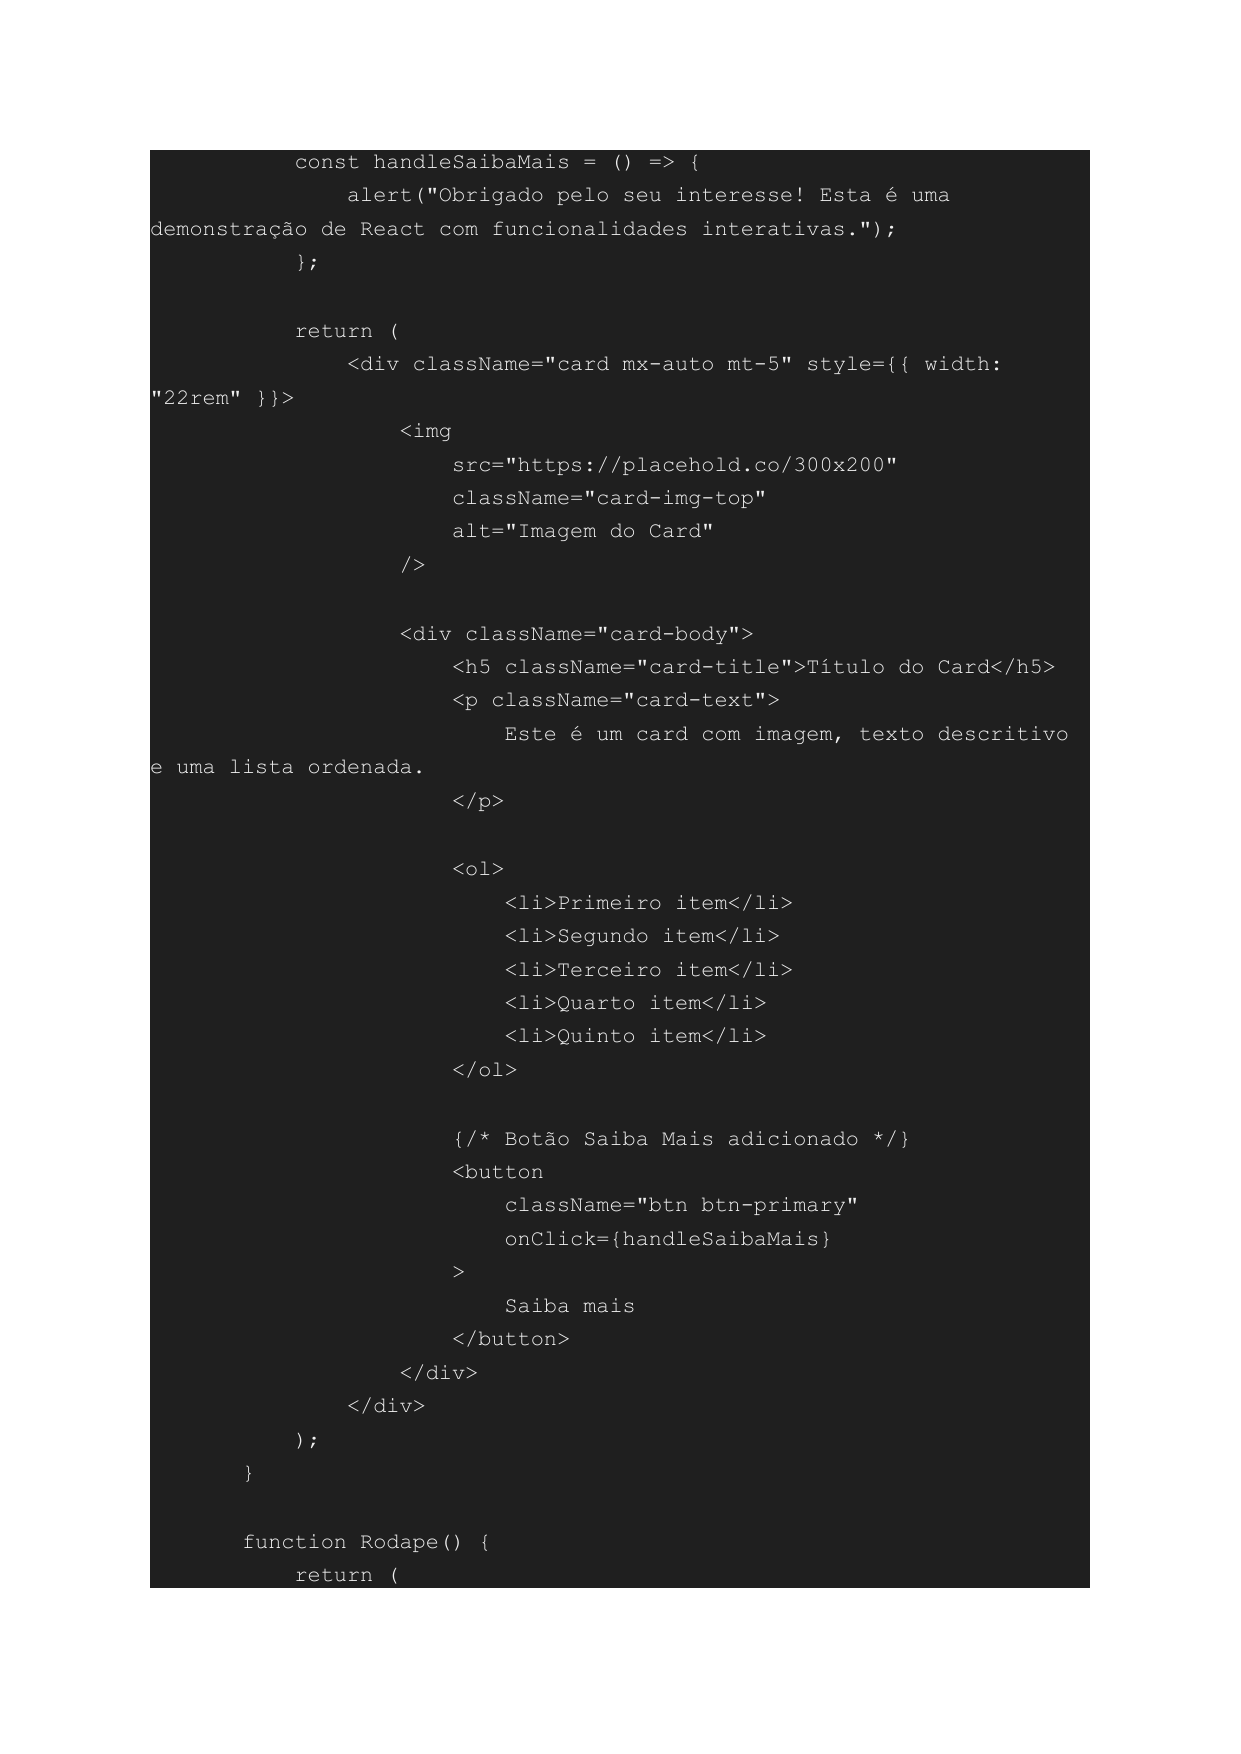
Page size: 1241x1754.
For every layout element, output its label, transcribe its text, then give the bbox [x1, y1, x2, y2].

text <img [150, 419, 1090, 444]
text <li>Primeiro item</li> [150, 891, 1090, 916]
text return ( [150, 319, 1090, 344]
text <li>Quarto item</li> [150, 991, 1090, 1016]
text } [150, 1461, 1090, 1486]
text const handleSaibaMais = () => { [150, 150, 1090, 175]
text <li>Segundo item</li> [150, 924, 1090, 949]
text Saiba mais [150, 1294, 1090, 1319]
text > [150, 1261, 1090, 1285]
text <button [150, 1160, 1090, 1185]
text /> [150, 553, 1090, 578]
text {/* Botão Saiba Mais adicionado */} [150, 1127, 1090, 1152]
text <div className="card mx-auto mt-5" style={{ width: "22rem" }}> [150, 352, 1090, 411]
text </ol> [150, 1058, 1090, 1083]
text </div> [150, 1361, 1090, 1386]
text </div> [150, 1394, 1090, 1419]
text <li>Quinto item</li> [150, 1025, 1090, 1049]
text }; [150, 250, 1090, 275]
text <p className="card-text"> [150, 688, 1090, 713]
text <div className="card-body"> [150, 622, 1090, 646]
text alert("Obrigado pelo seu interesse! Esta é uma demonstração de React com funcionalidades interativas."); [150, 183, 1090, 242]
text <li>Terceiro item</li> [150, 958, 1090, 983]
text </p> [150, 789, 1090, 814]
text function Rodape() { [150, 1530, 1090, 1554]
text <ol> [150, 857, 1090, 882]
text className="card-img-top" [150, 486, 1090, 511]
text Este é um card com imagem, texto descritivo e uma lista ordenada. [150, 722, 1090, 780]
text ); [150, 1428, 1090, 1452]
text </button> [150, 1327, 1090, 1352]
text alt="Imagem do Card" [150, 519, 1090, 544]
text return ( [150, 1563, 1090, 1588]
text onClick={handleSaibaMais} [150, 1227, 1090, 1252]
text src="https://placehold.co/300x200" [150, 453, 1090, 477]
text <h5 className="card-title">Título do Card</h5> [150, 655, 1090, 680]
text className="btn btn-primary" [150, 1194, 1090, 1218]
